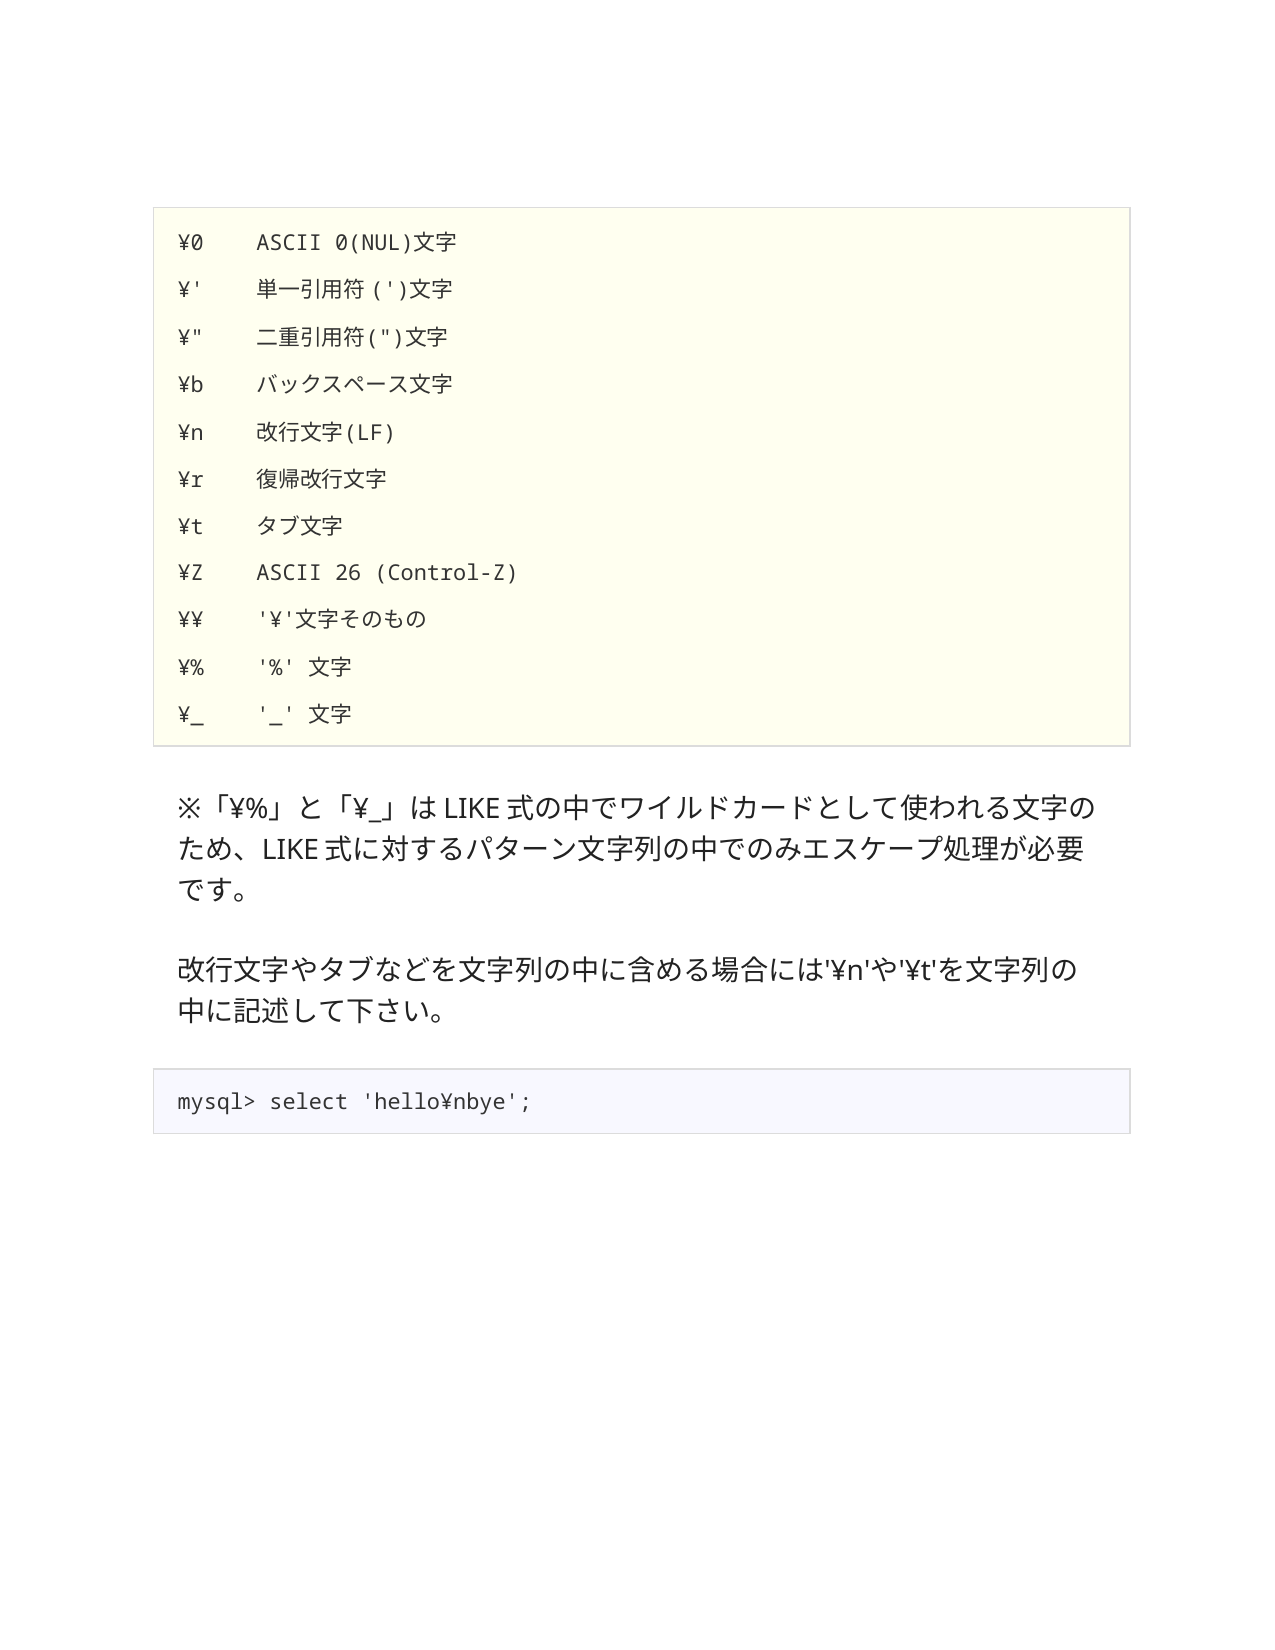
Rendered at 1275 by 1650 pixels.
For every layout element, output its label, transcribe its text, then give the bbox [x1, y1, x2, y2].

text mysql> select 'hello¥nbye'; [154, 1070, 1129, 1133]
text ¥b バックスペース文字 [154, 349, 1129, 396]
text ¥_ '_' 文字 [154, 679, 1129, 745]
text ¥n 改行文字(LF) [154, 396, 1129, 444]
text ¥0 ASCII 0(NUL)文字 [154, 208, 1129, 254]
text ¥" 二重引用符(")文字 [154, 302, 1129, 349]
text ¥r 復帰改行文字 [154, 444, 1129, 491]
text ¥¥ '¥'文字そのもの [154, 584, 1129, 631]
text 改行文字やタブなどを文字列の中に含める場合には'¥n'や'¥t'を文字列の中に記述して下さい。 [177, 947, 1098, 1029]
text ¥Z ASCII 26 (Control-Z) [154, 538, 1129, 584]
text ※「¥%」と「¥_」はLIKE式の中でワイルドカードとして使われる文字のため、LIKE式に対するパターン文字列の中でのみエスケープ処理が必要です。 [177, 786, 1098, 908]
text ¥% '%' 文字 [154, 631, 1129, 679]
text ¥t タブ文字 [154, 491, 1129, 538]
text ¥' 単一引用符 (')文字 [154, 254, 1129, 302]
